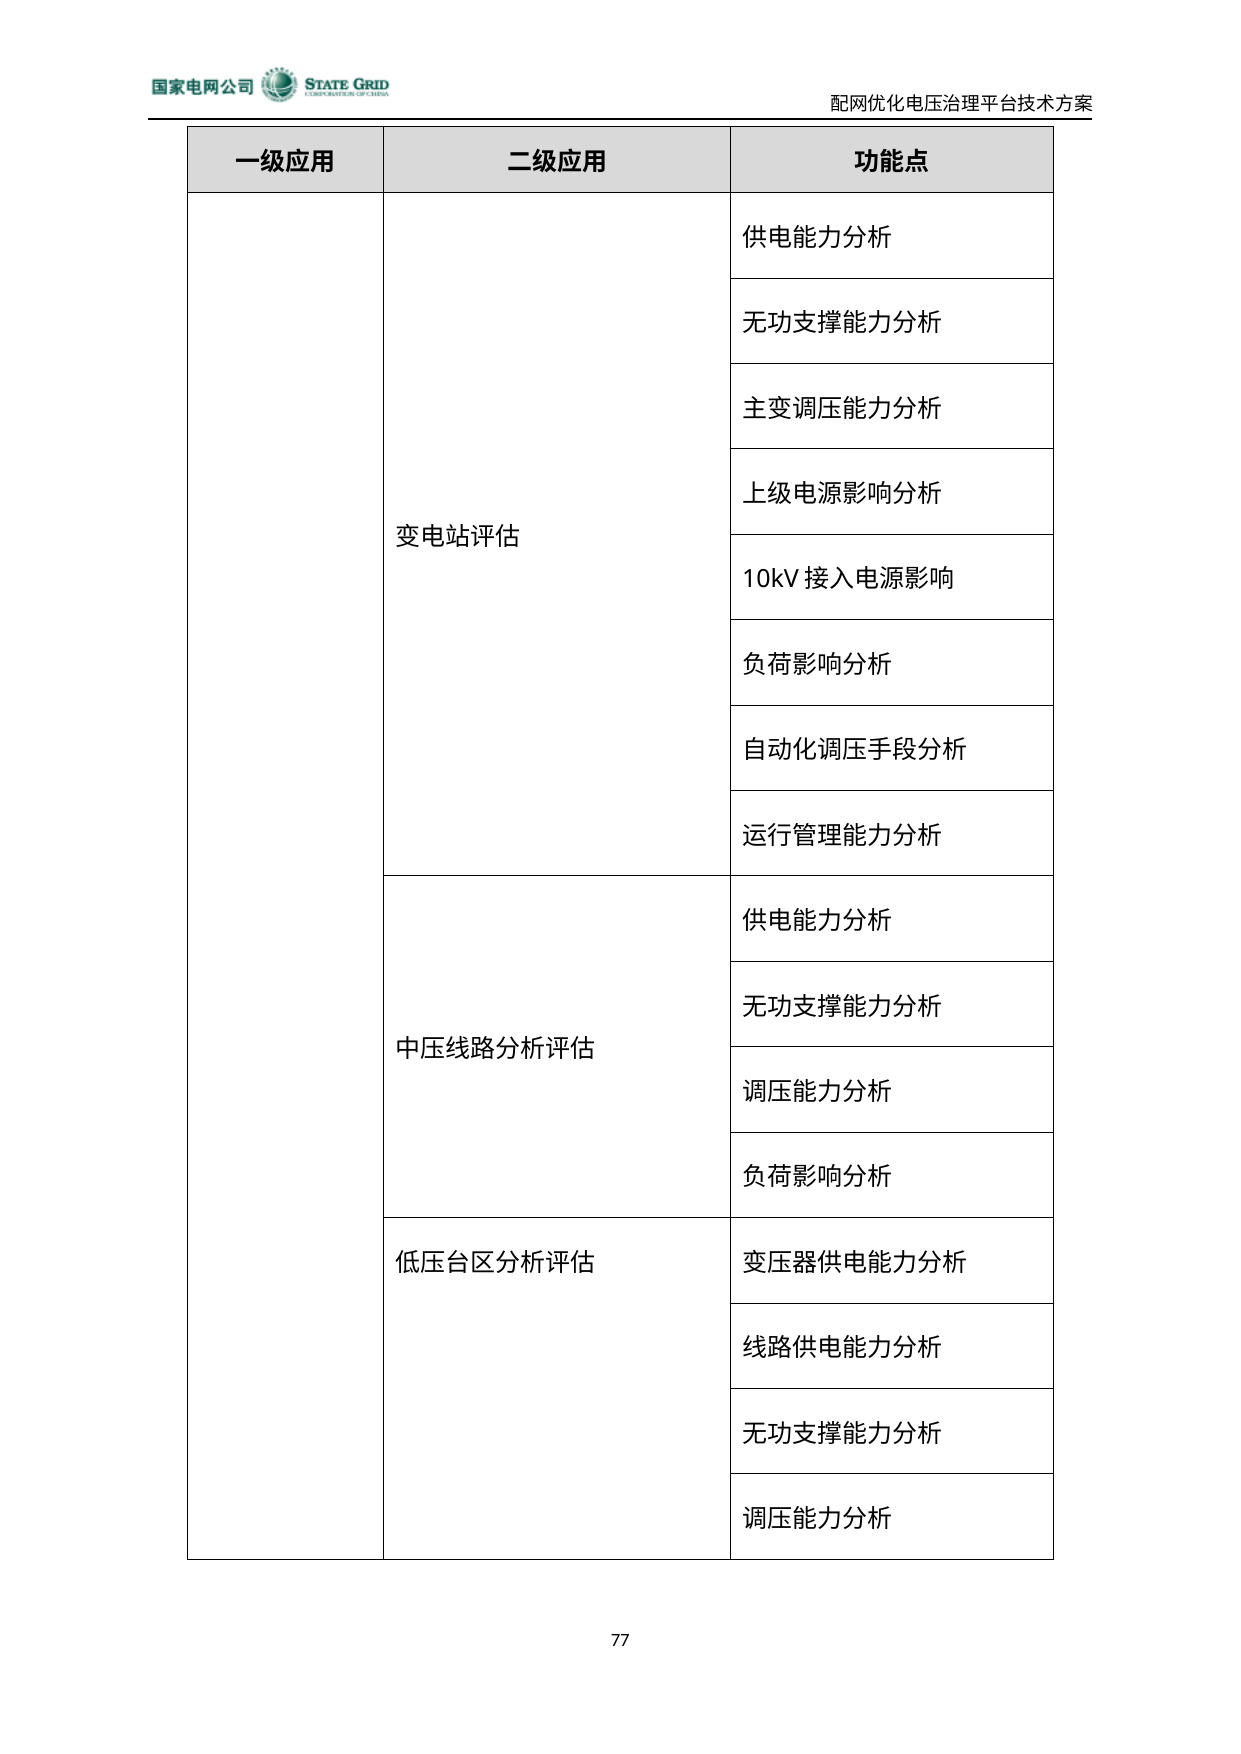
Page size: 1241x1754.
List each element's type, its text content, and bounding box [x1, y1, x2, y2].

table_cell 无功支撑能力分析 [731, 279, 1053, 363]
table_cell 线路供电能力分析 [731, 1304, 1053, 1388]
table_header 二级应用 [384, 127, 730, 192]
table_cell 负荷影响分析 [731, 1133, 1053, 1217]
table_cell 自动化调压手段分析 [731, 706, 1053, 790]
table_header 功能点 [731, 127, 1053, 192]
table_cell 变压器供电能力分析 [731, 1218, 1053, 1302]
table_cell 无功支撑能力分析 [731, 1389, 1053, 1473]
table_cell 运行管理能力分析 [731, 791, 1053, 875]
table_header 一级应用 [188, 127, 383, 192]
table_cell 调压能力分析 [731, 1474, 1053, 1559]
table_cell 调压能力分析 [731, 1047, 1053, 1132]
table_cell 变电站评估 [384, 193, 730, 875]
table_cell 供电能力分析 [731, 193, 1053, 277]
table_cell 主变调压能力分析 [731, 364, 1053, 448]
table_cell 负荷影响分析 [731, 620, 1053, 704]
table_cell 中压线路分析评估 [384, 876, 730, 1217]
table_cell 10kV接入电源影响 [731, 535, 1053, 619]
table_cell 供电能力分析 [731, 876, 1053, 961]
table_cell 无功支撑能力分析 [731, 962, 1053, 1046]
table_cell 上级电源影响分析 [731, 449, 1053, 534]
table_cell 低压台区分析评估 [384, 1218, 730, 1559]
